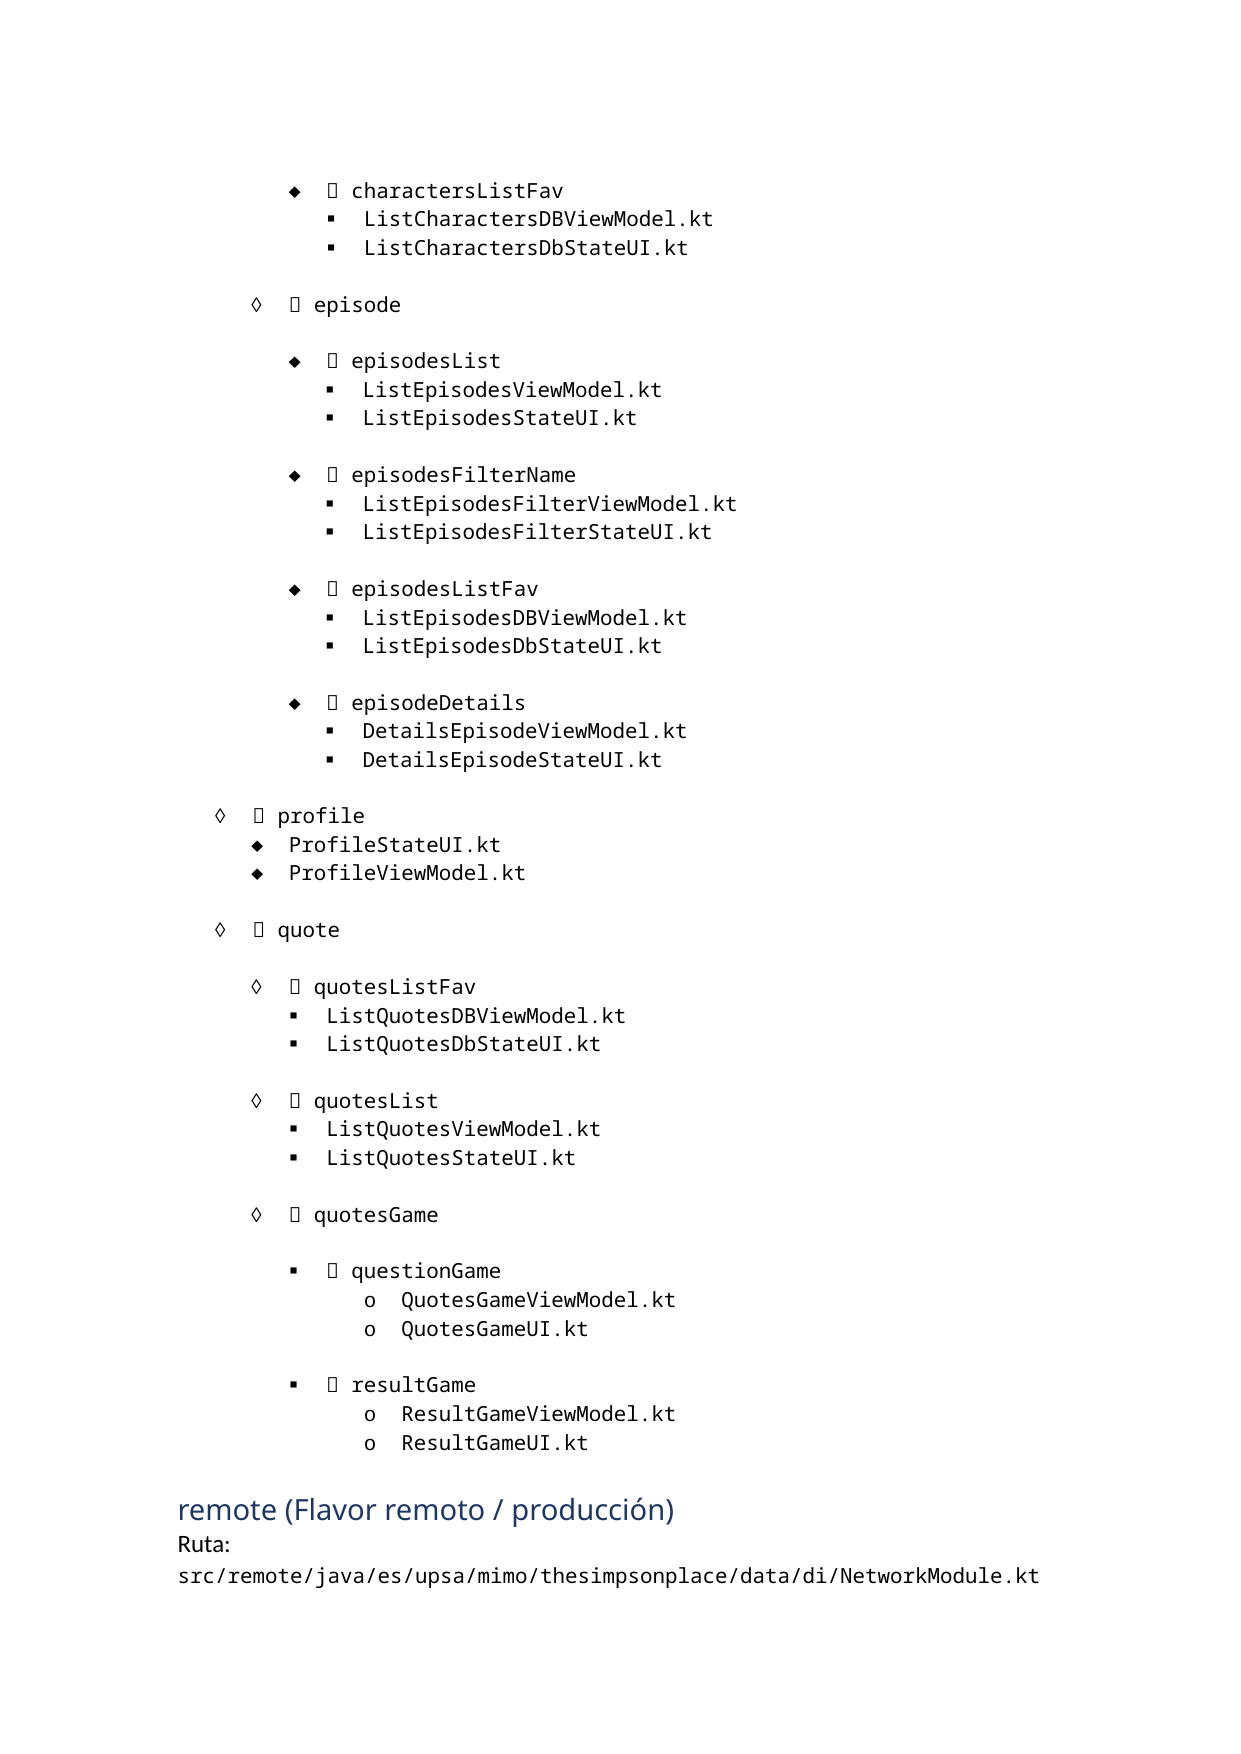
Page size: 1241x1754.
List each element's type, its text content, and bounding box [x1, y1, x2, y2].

list ListEpisodesStateUI.kt [325, 403, 1063, 432]
list QuotesGameUI.kt [363, 1314, 1063, 1342]
list ListQuotesDbStateUI.kt [288, 1029, 1063, 1058]
list ListEpisodesDbStateUI.kt [325, 631, 1063, 659]
list QuotesGameViewModel.kt [363, 1285, 1063, 1314]
list episodesFilterName [288, 460, 1063, 489]
list quote [215, 915, 1063, 944]
list ListCharactersDbStateUI.kt [326, 233, 1063, 261]
list episodesListFav [288, 574, 1063, 603]
list episodeDetails [288, 688, 1063, 716]
list ProfileViewModel.kt [251, 858, 1063, 887]
list ListEpisodesFilterViewModel.kt [325, 489, 1063, 517]
list profile [215, 802, 1063, 830]
list ListQuotesStateUI.kt [288, 1143, 1063, 1171]
list resultGame [288, 1371, 1063, 1399]
list charactersListFav [288, 176, 1063, 204]
list quotesListFav [251, 972, 1063, 1001]
list ListEpisodesViewModel.kt [325, 375, 1063, 403]
list ListQuotesViewModel.kt [288, 1114, 1063, 1143]
list ProfileStateUI.kt [251, 830, 1063, 858]
list DetailsEpisodeViewModel.kt [325, 716, 1063, 745]
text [177, 1528, 1063, 1589]
list questionGame [288, 1257, 1063, 1285]
list ListCharactersDBViewModel.kt [326, 204, 1063, 233]
list episode [251, 290, 1063, 318]
subtitle remote (Flavor remoto / producción) [177, 1489, 1063, 1528]
list quotesGame [251, 1200, 1063, 1228]
list quotesList [251, 1086, 1063, 1114]
list ListQuotesDBViewModel.kt [288, 1001, 1063, 1029]
list ResultGameUI.kt [363, 1428, 1063, 1456]
list episodesList [288, 347, 1063, 375]
list DetailsEpisodeStateUI.kt [325, 745, 1063, 773]
list ListEpisodesFilterStateUI.kt [325, 517, 1063, 546]
list ResultGameViewModel.kt [363, 1399, 1063, 1428]
list ListEpisodesDBViewModel.kt [325, 603, 1063, 631]
